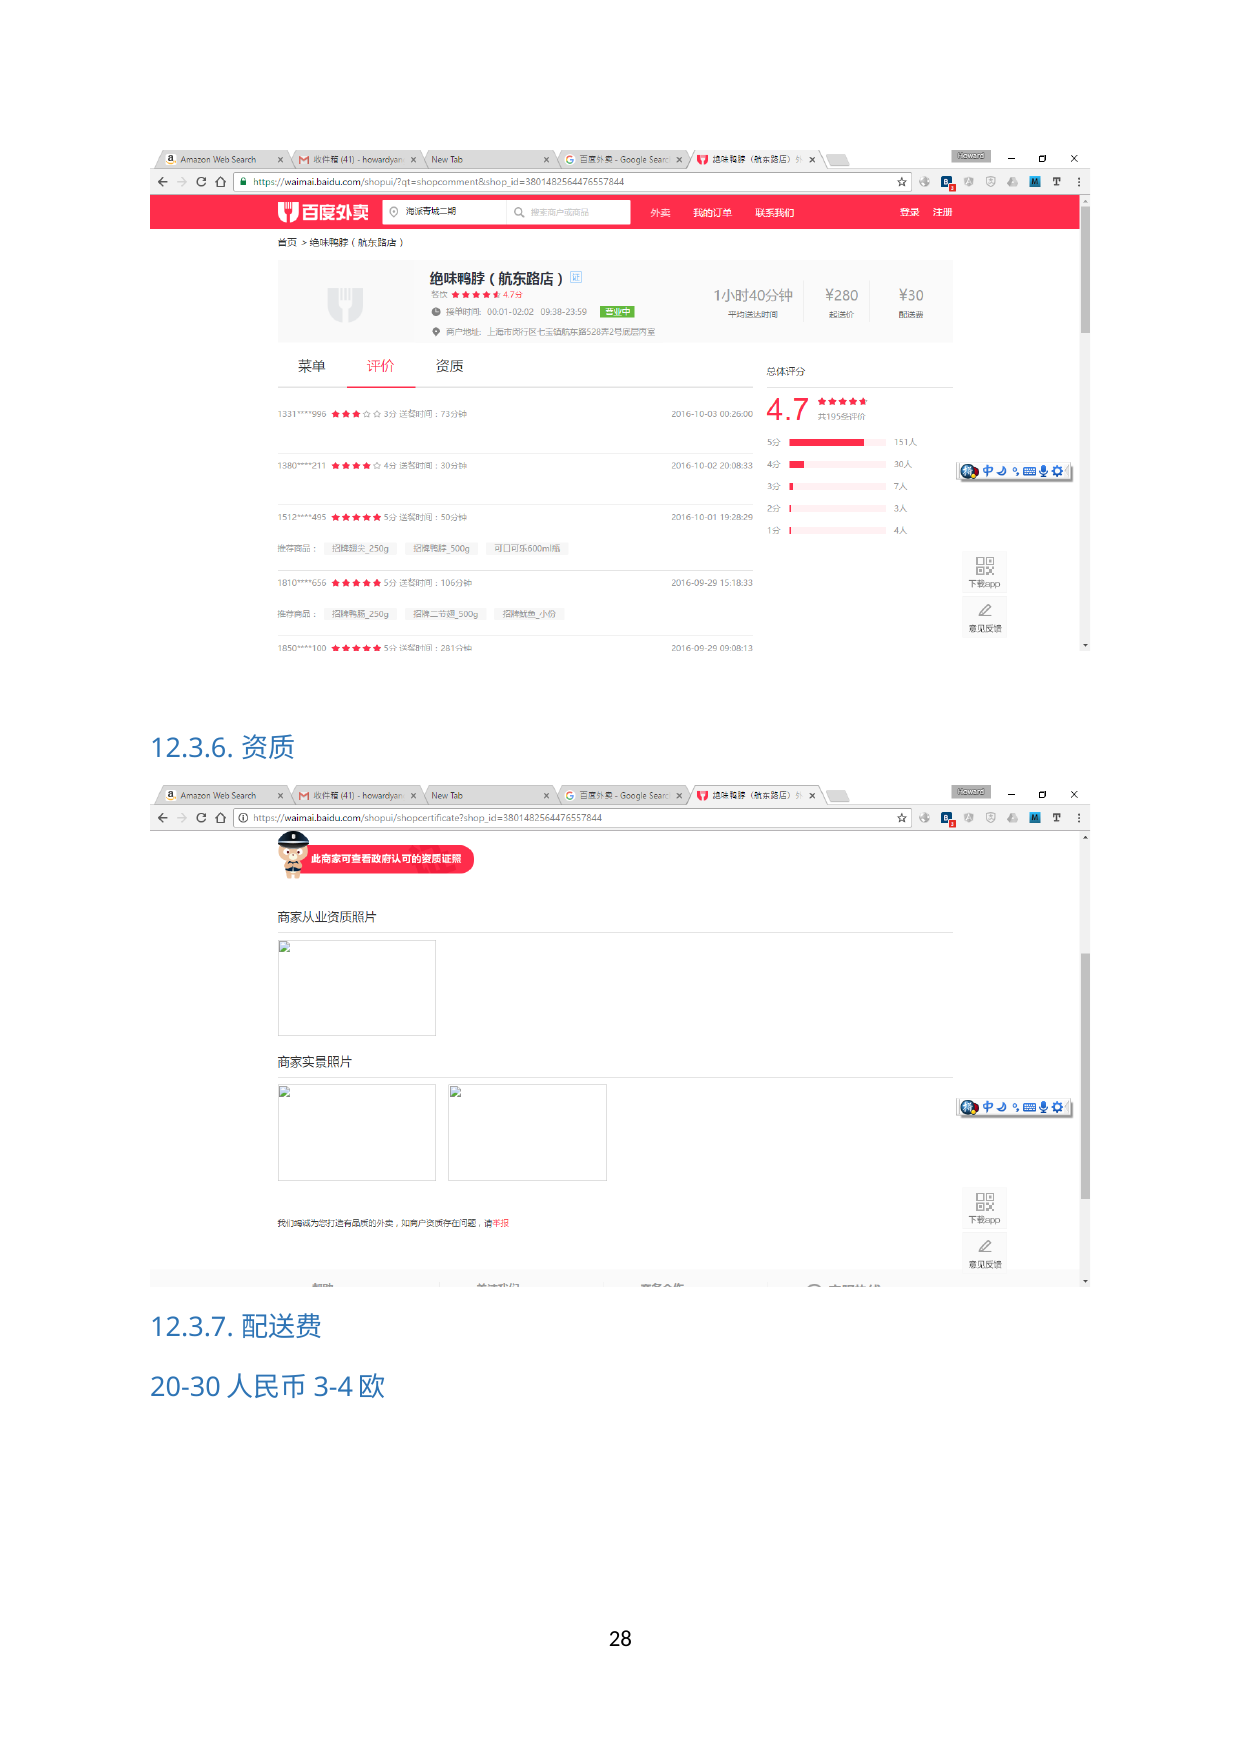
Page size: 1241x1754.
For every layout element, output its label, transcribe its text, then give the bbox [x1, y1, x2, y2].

text 12.3.6. 资质 [150, 726, 1090, 766]
text 12.3.7. 配送费 [150, 1305, 1090, 1345]
text 20-30人民币 3-4欧 [150, 1364, 1090, 1404]
picture [150, 785, 1091, 1287]
picture [150, 150, 1091, 651]
